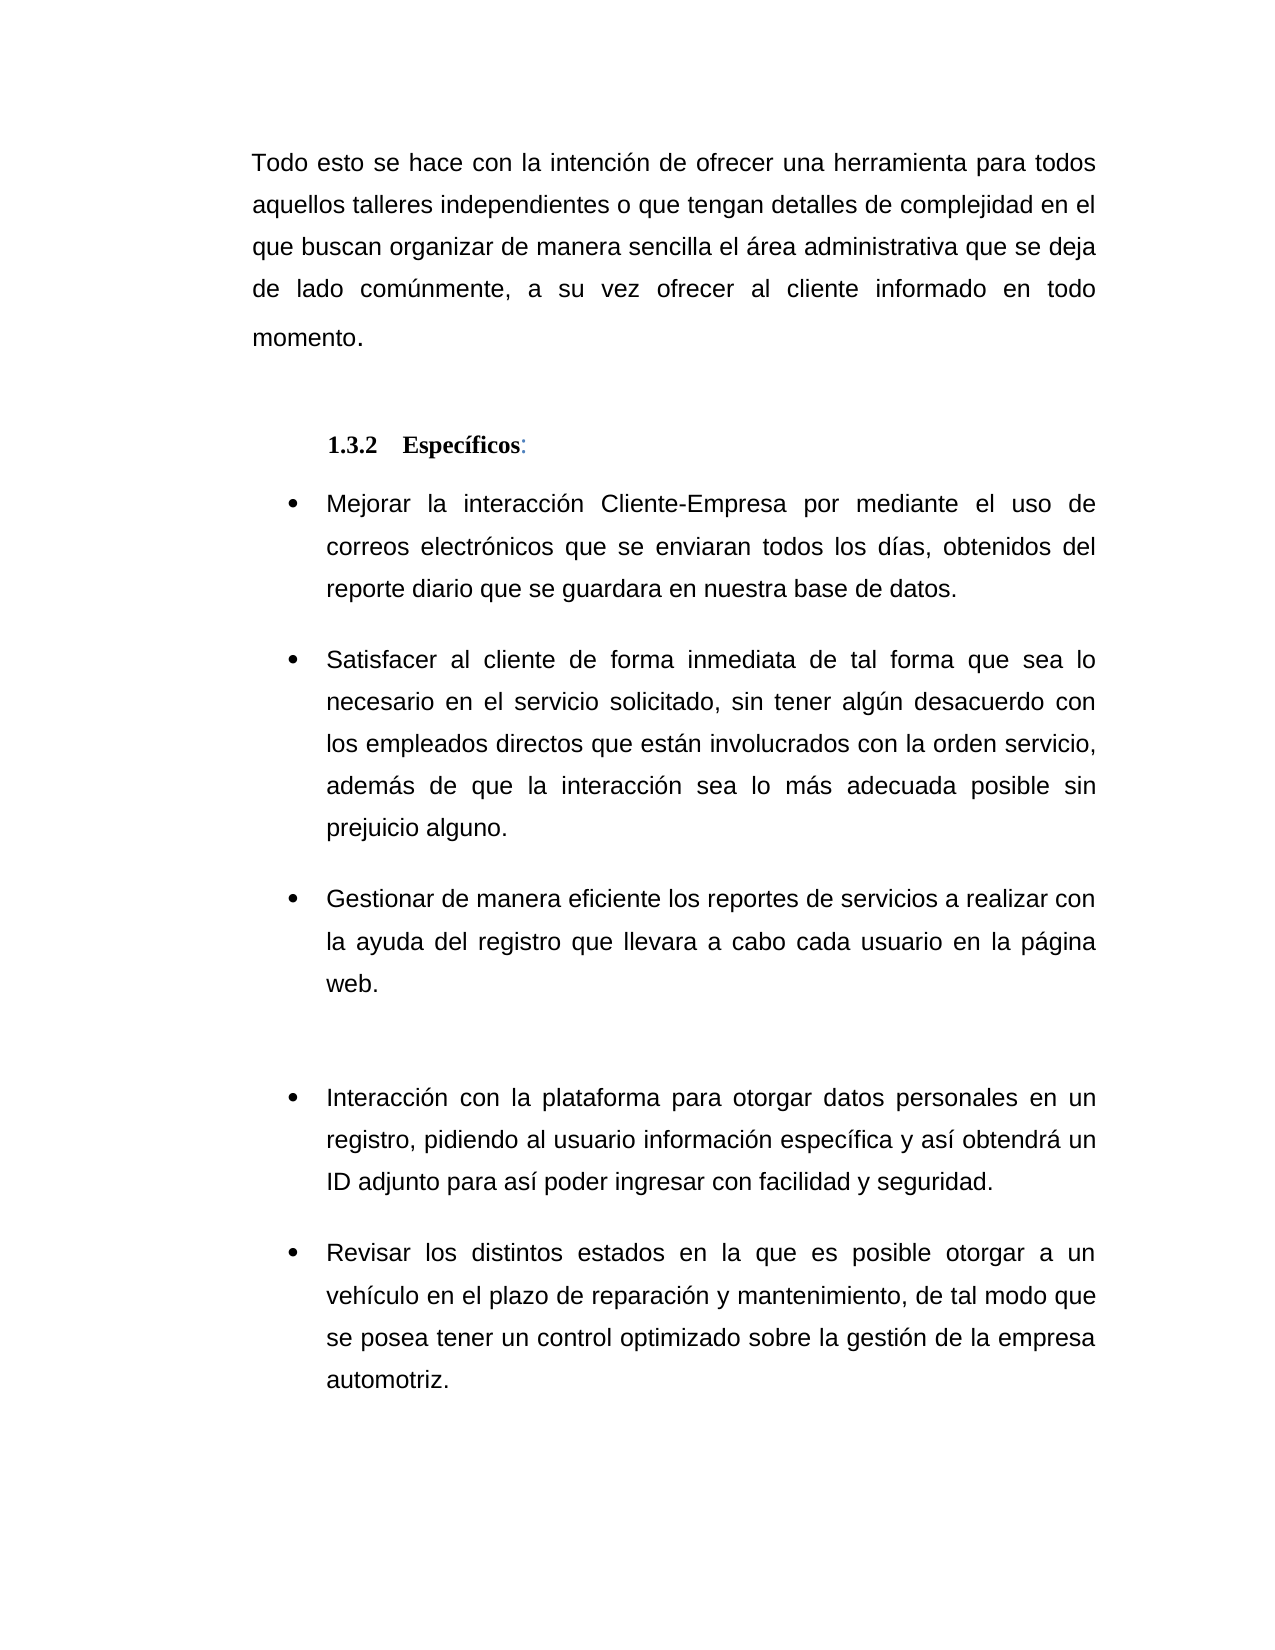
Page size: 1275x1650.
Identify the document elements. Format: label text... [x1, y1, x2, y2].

text Todo esto se hace con la intención de ofrecer una herramienta para todos aquellos talleres independientes o que tengan detalles de complejidad en el que buscan organizar de manera sencilla el área administrativa que se deja de lado comúnmente, a su vez ofrecer al cliente informado en todo momento. [251, 148, 1097, 352]
list Revisar los distintos estados en la que es posible otorgar a un vehículo en el plazo de reparación y mantenimiento, de tal modo que se posea tener un control optimizado sobre la gestión de la empresa automotriz. [288, 1238, 1097, 1394]
list Específicos: [327, 426, 1098, 460]
list Interacción con la plataforma para otorgar datos personales en un registro, pidiendo al usuario información específica y así obtendrá un ID adjunto para así poder ingresar con facilidad y seguridad. [288, 1083, 1097, 1196]
list Gestionar de manera eficiente los reportes de servicios a realizar con la ayuda del registro que llevara a cabo cada usuario en la página web. [288, 884, 1097, 998]
list Satisfacer al cliente de forma inmediata de tal forma que sea lo necesario en el servicio solicitado, sin tener algún desacuerdo con los empleados directos que están involucrados con la orden servicio, además de que la interacción sea lo más adecuada posible sin prejuicio alguno. [288, 644, 1097, 842]
list Mejorar la interacción Cliente-Empresa por mediante el uso de correos electrónicos que se enviaran todos los días, obtenidos del reporte diario que se guardara en nuestra base de datos. [288, 489, 1097, 602]
